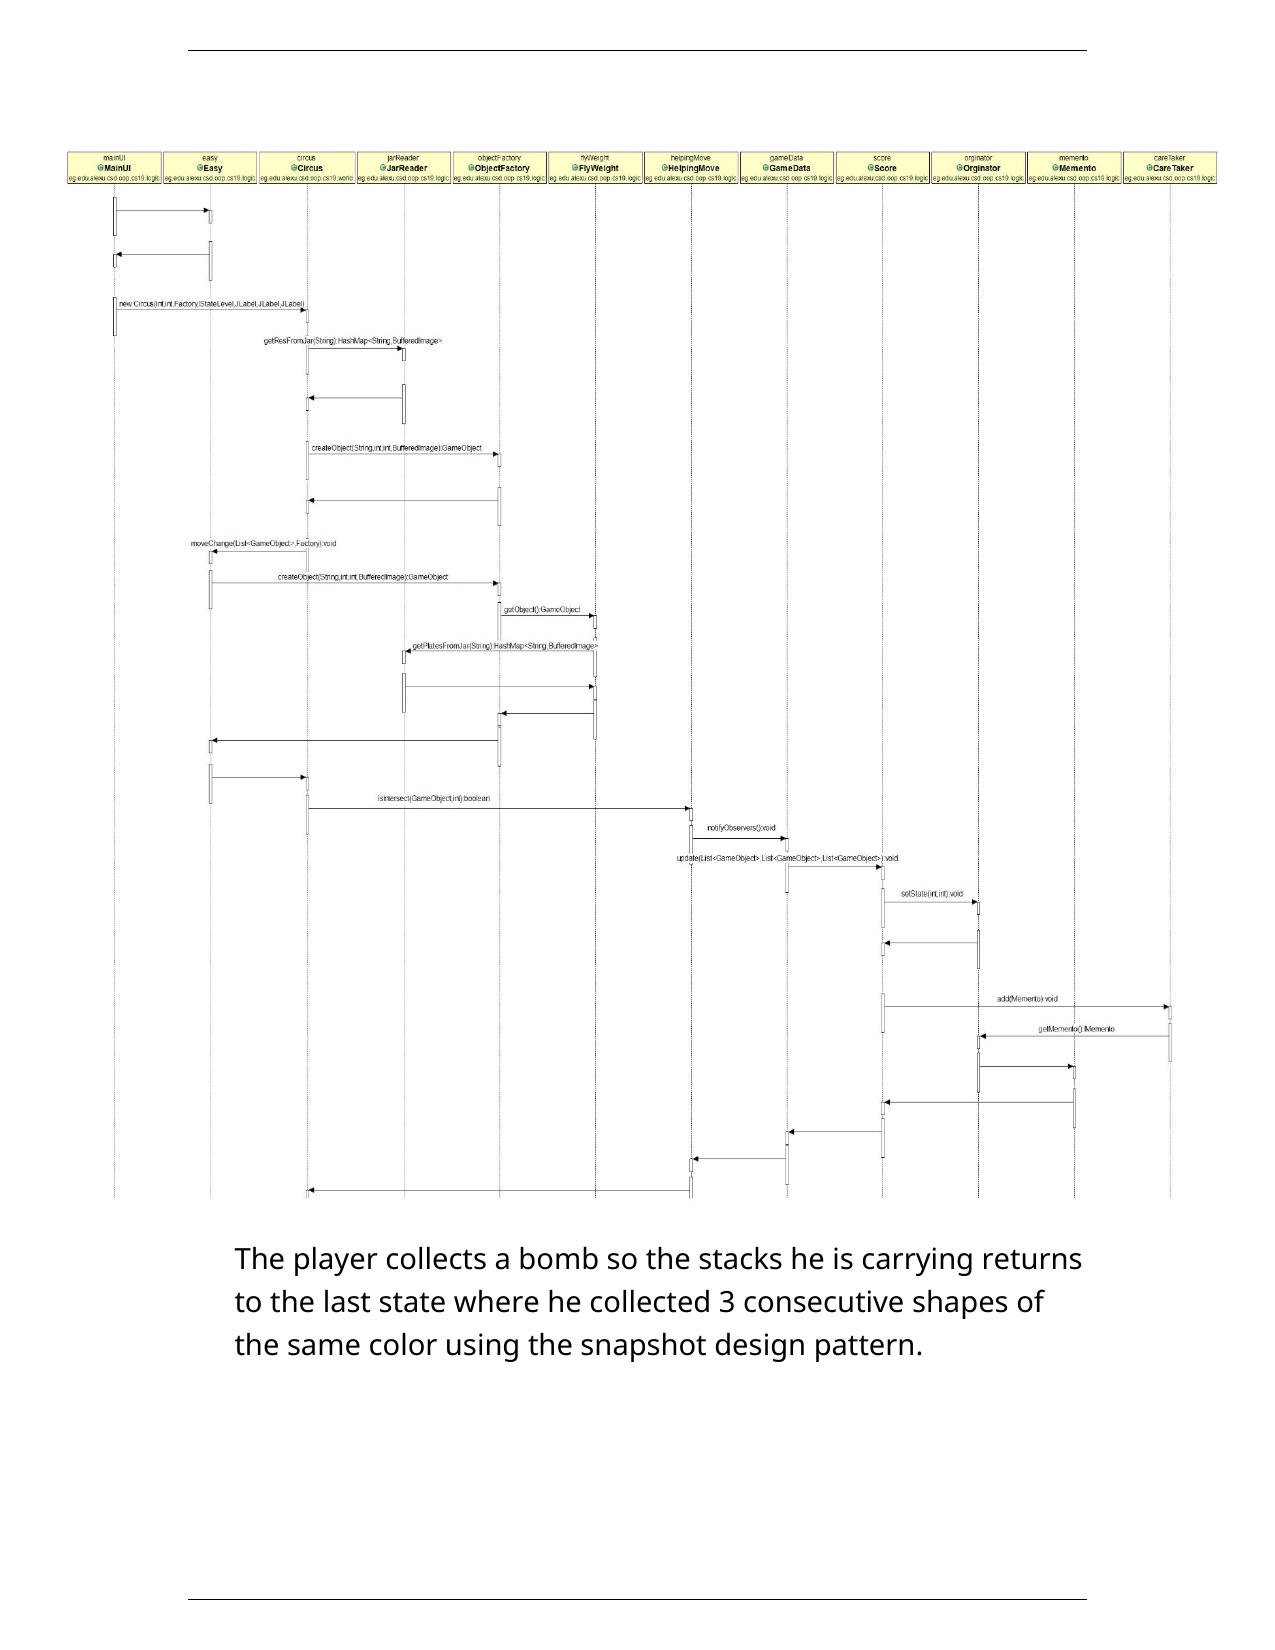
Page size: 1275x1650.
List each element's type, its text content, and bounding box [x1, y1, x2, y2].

picture [65, 150, 1221, 1220]
list The player collects a bomb so the stacks he is carrying returns to the last state where he collected 3 consecutive shapes of the same color using the snapshot design pattern. [234, 1239, 1087, 1364]
